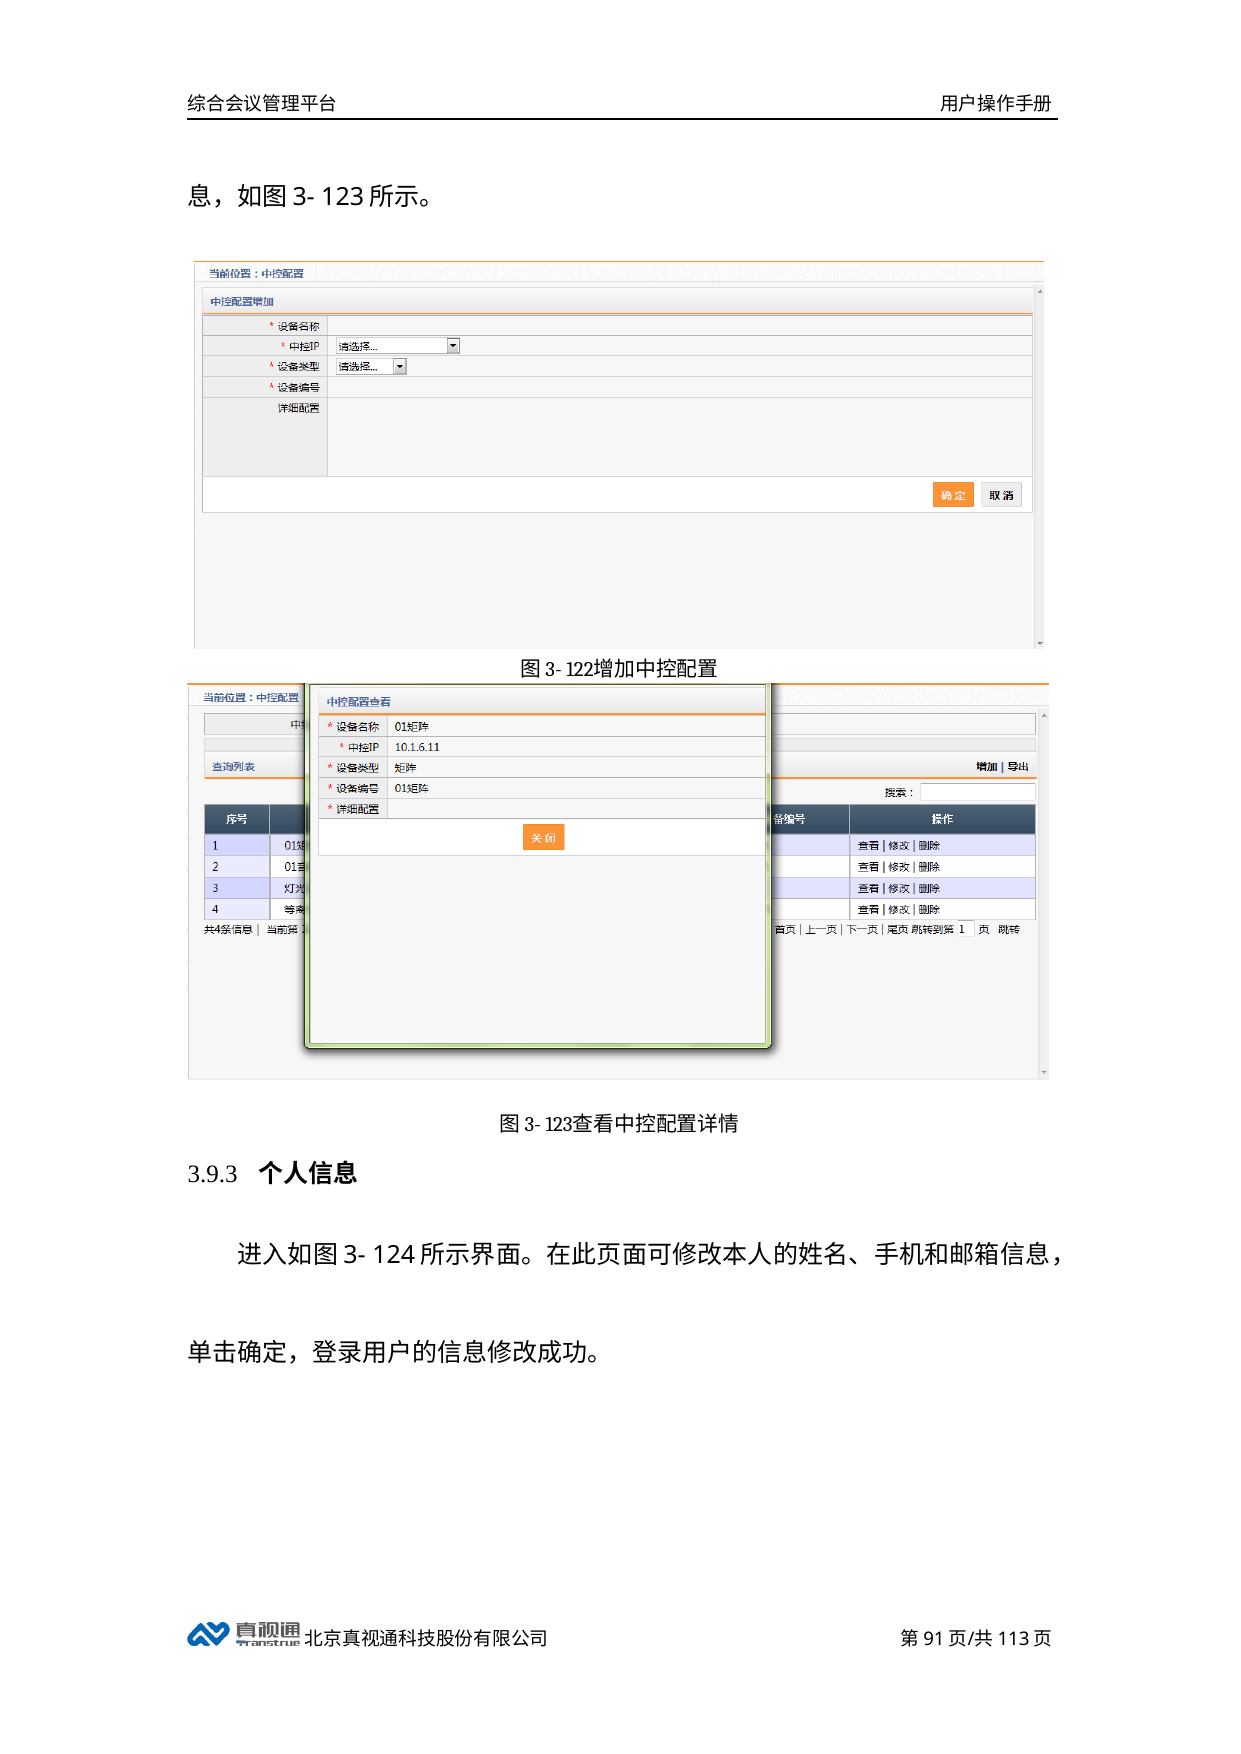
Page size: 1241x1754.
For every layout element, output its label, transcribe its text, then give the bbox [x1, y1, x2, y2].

subtitle 个人信息 [187, 1139, 1051, 1204]
picture [187, 1622, 300, 1646]
picture [187, 683, 1049, 1080]
picture [193, 261, 1045, 649]
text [187, 162, 1051, 227]
